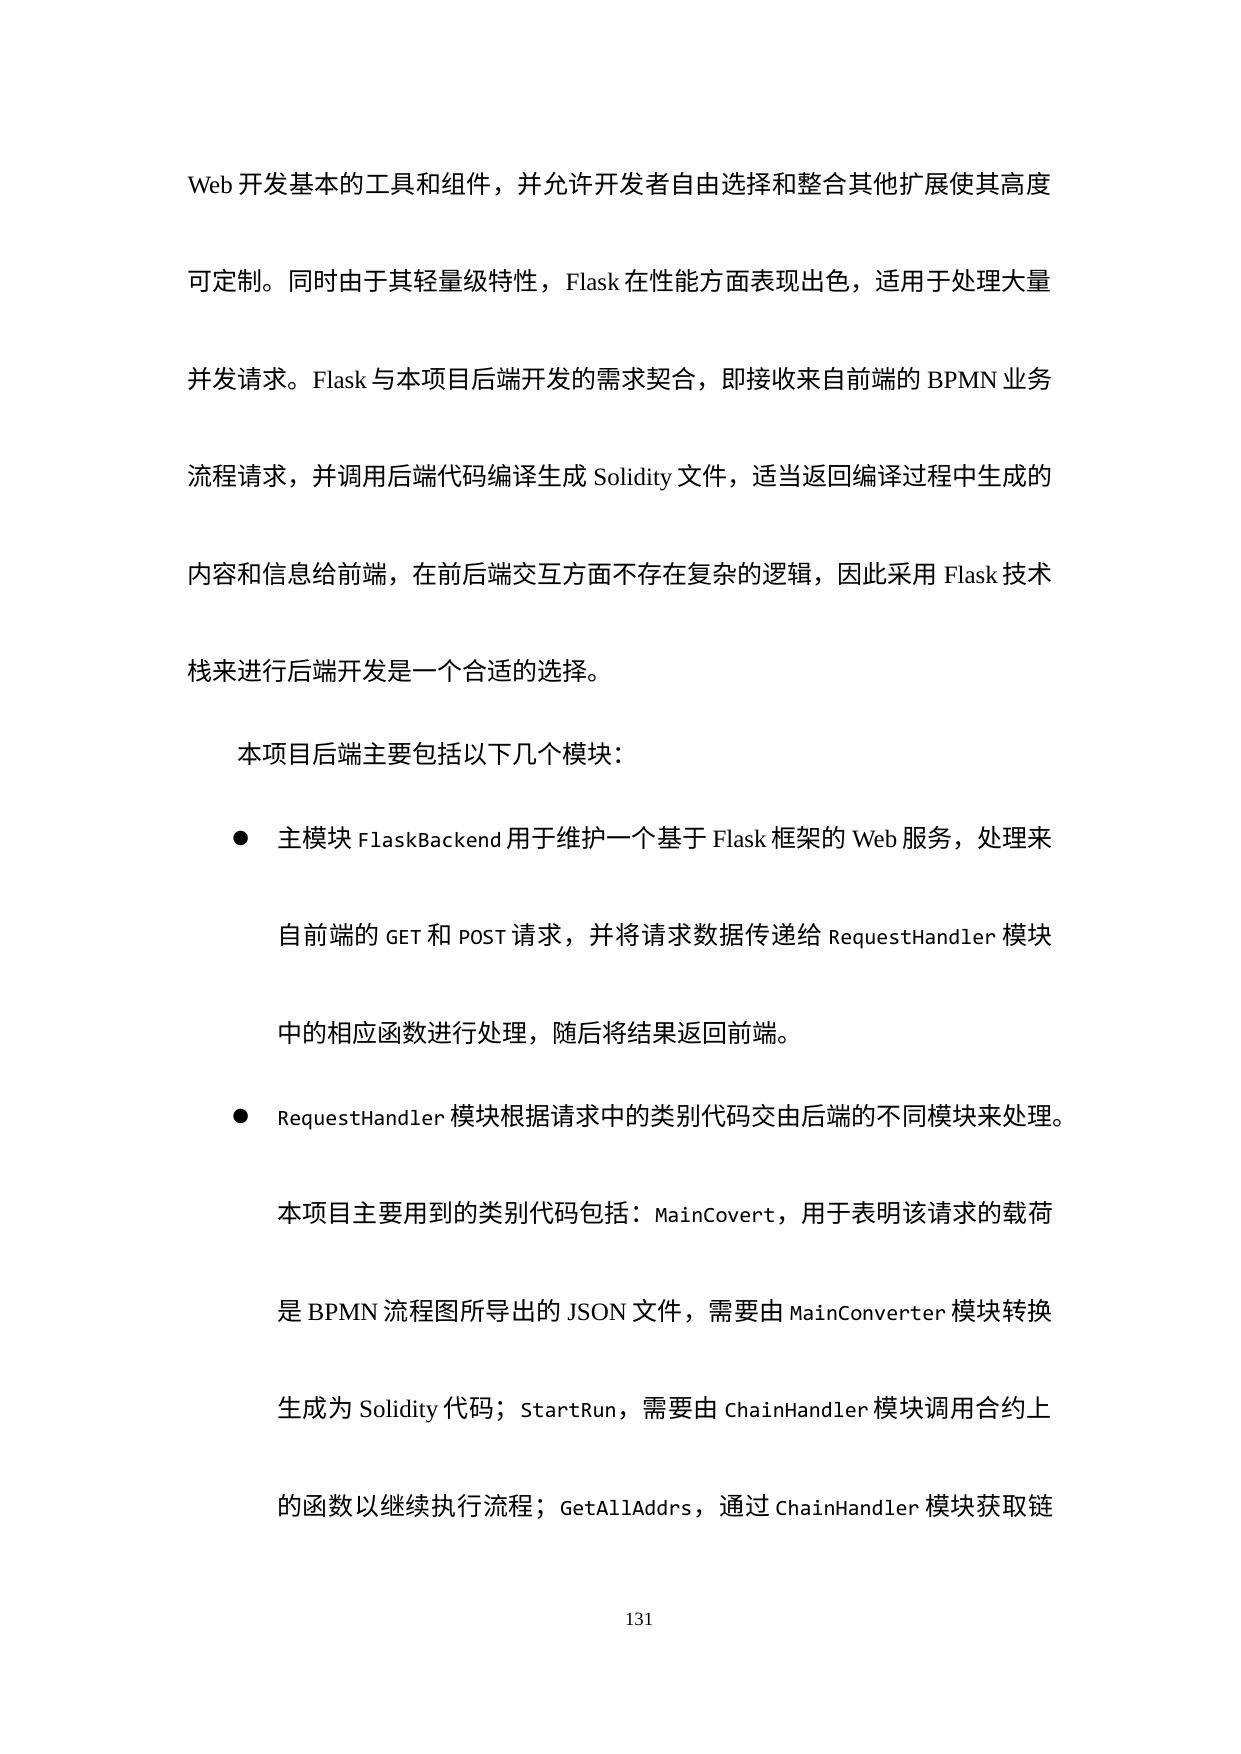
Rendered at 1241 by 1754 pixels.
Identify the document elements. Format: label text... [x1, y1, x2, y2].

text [187, 150, 1053, 702]
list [231, 1082, 1053, 1537]
list 主模块FlaskBackend用于维护一个基于Flask框架的Web服务，处理来自前端的GET和POST请求，并将请求数据传递给RequestHandler模块中的相应函数进行处理，随后将结果返回前端。 [231, 804, 1053, 1064]
text 本项目后端主要包括以下几个模块： [187, 721, 1053, 786]
